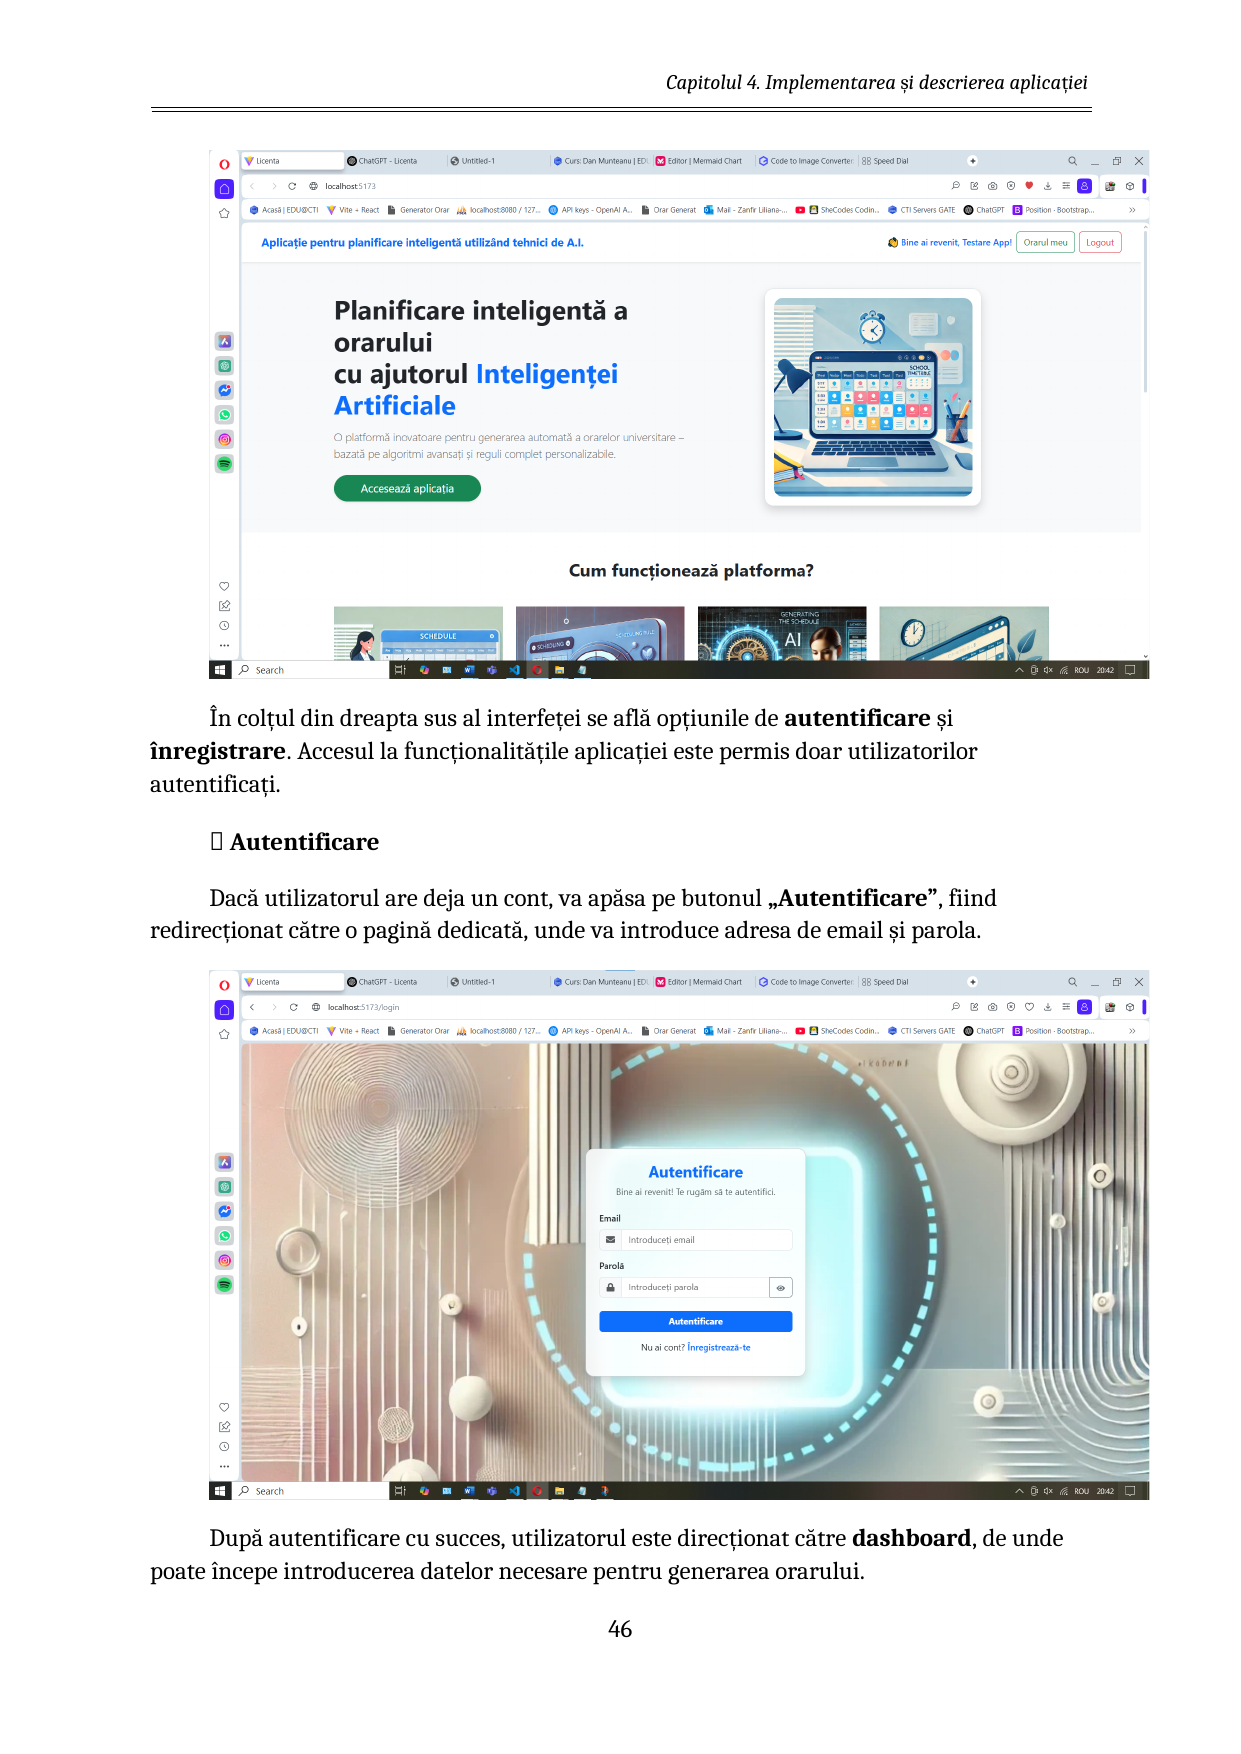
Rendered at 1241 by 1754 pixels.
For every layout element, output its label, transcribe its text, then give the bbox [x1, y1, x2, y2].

text 🔐 Autentificare [150, 823, 1090, 857]
picture [209, 970, 1150, 1500]
text În colțul din dreapta sus al interfeței se află opțiunile de autentificare și înregistrare. Accesul la funcționalitățile aplicației este permis doar utilizatorilor autentificați. [150, 703, 1090, 798]
text După autentificare cu succes, utilizatorul este direcționat către dashboard, de unde poate începe introducerea datelor necesare pentru generarea orarului. [150, 1524, 1090, 1586]
text Dacă utilizatorul are deja un cont, va apăsa pe butonul „Autentificare”, fiind redirecționat către o pagină dedicată, unde va introduce adresa de email și parola. [150, 883, 1090, 945]
picture [209, 150, 1150, 679]
